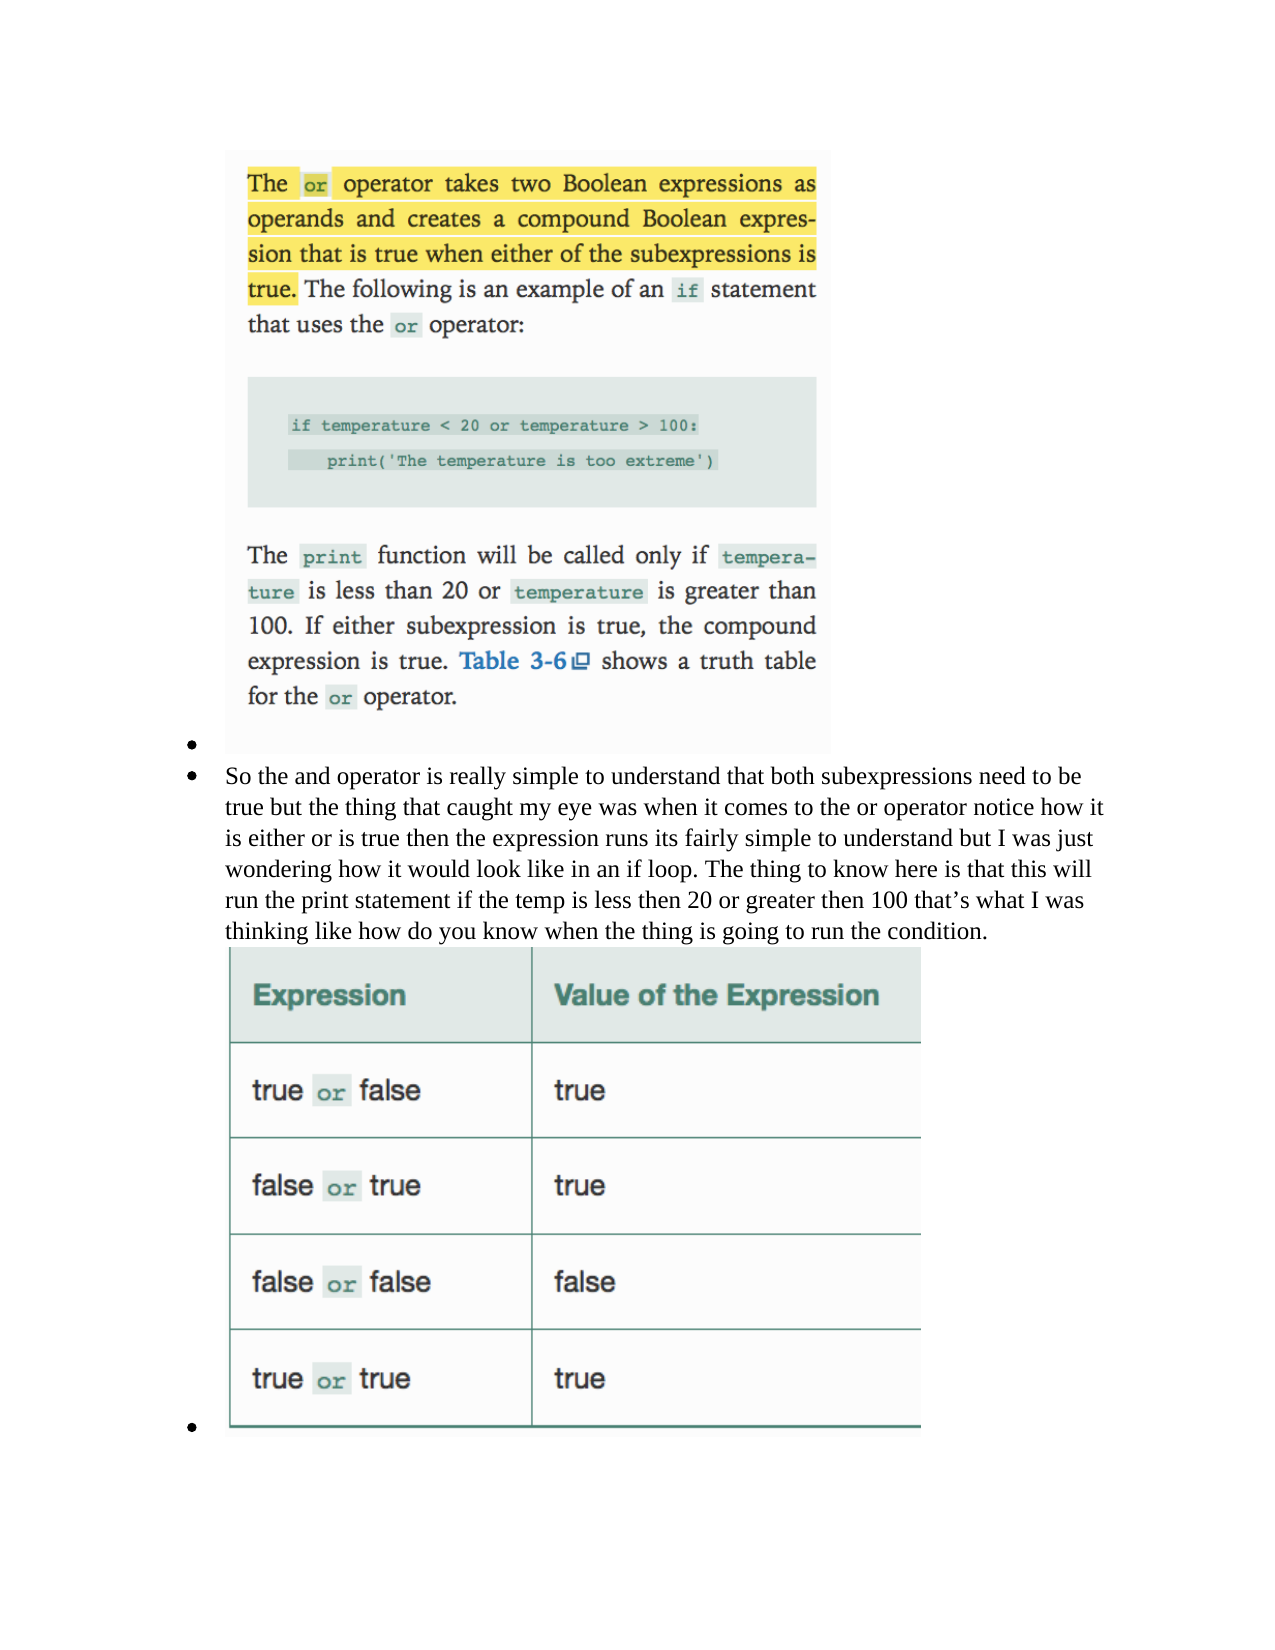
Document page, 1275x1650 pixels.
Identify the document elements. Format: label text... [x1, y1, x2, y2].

picture [225, 947, 921, 1437]
picture [225, 150, 831, 754]
list So the and operator is really simple to understand that both subexpressions need to be true but the thing that caught my eye was when it comes to the or operator notice how it is either or is true then the expression runs its fairly simple to understand but I was just wondering how it would look like in an if loop. The thing to know here is that this will run the print statement if the temp is less then 20 or greater then 100 that’s what I was thinking like how do you know when the thing is going to run the condition. [187, 761, 1125, 945]
